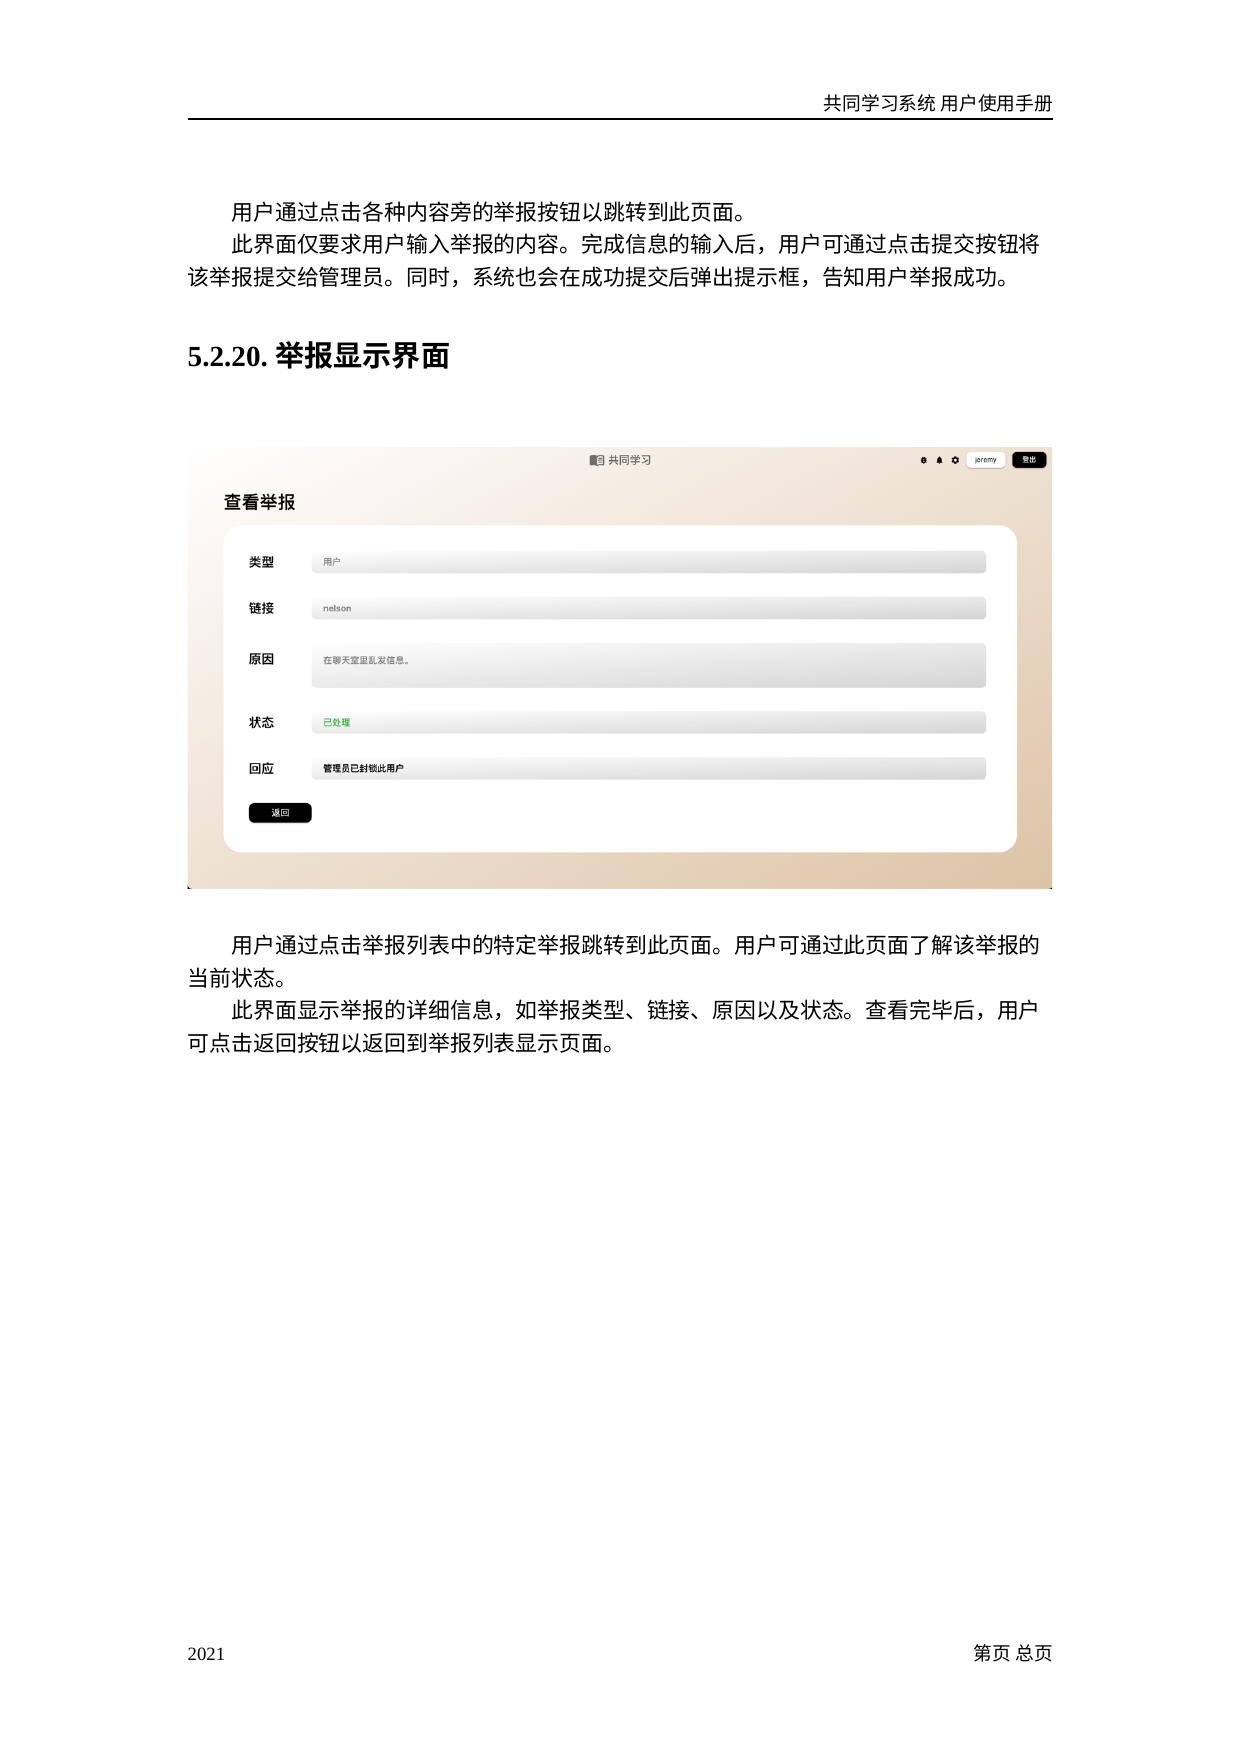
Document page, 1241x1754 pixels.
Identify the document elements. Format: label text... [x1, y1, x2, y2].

text 此界面显示举报的详细信息，如举报类型、链接、原因以及状态。查看完毕后，用户可点击返回按钮以返回到举报列表显示页面。 [187, 993, 1053, 1058]
list 举报显示界面 [187, 321, 1053, 386]
picture [187, 447, 1053, 889]
text 此界面仅要求用户输入举报的内容。完成信息的输入后，用户可通过点击提交按钮将该举报提交给管理员。同时，系统也会在成功提交后弹出提示框，告知用户举报成功。 [187, 227, 1053, 292]
text 用户通过点击各种内容旁的举报按钮以跳转到此页面。 [187, 194, 1053, 227]
text 用户通过点击举报列表中的特定举报跳转到此页面。用户可通过此页面了解该举报的当前状态。 [187, 928, 1053, 993]
